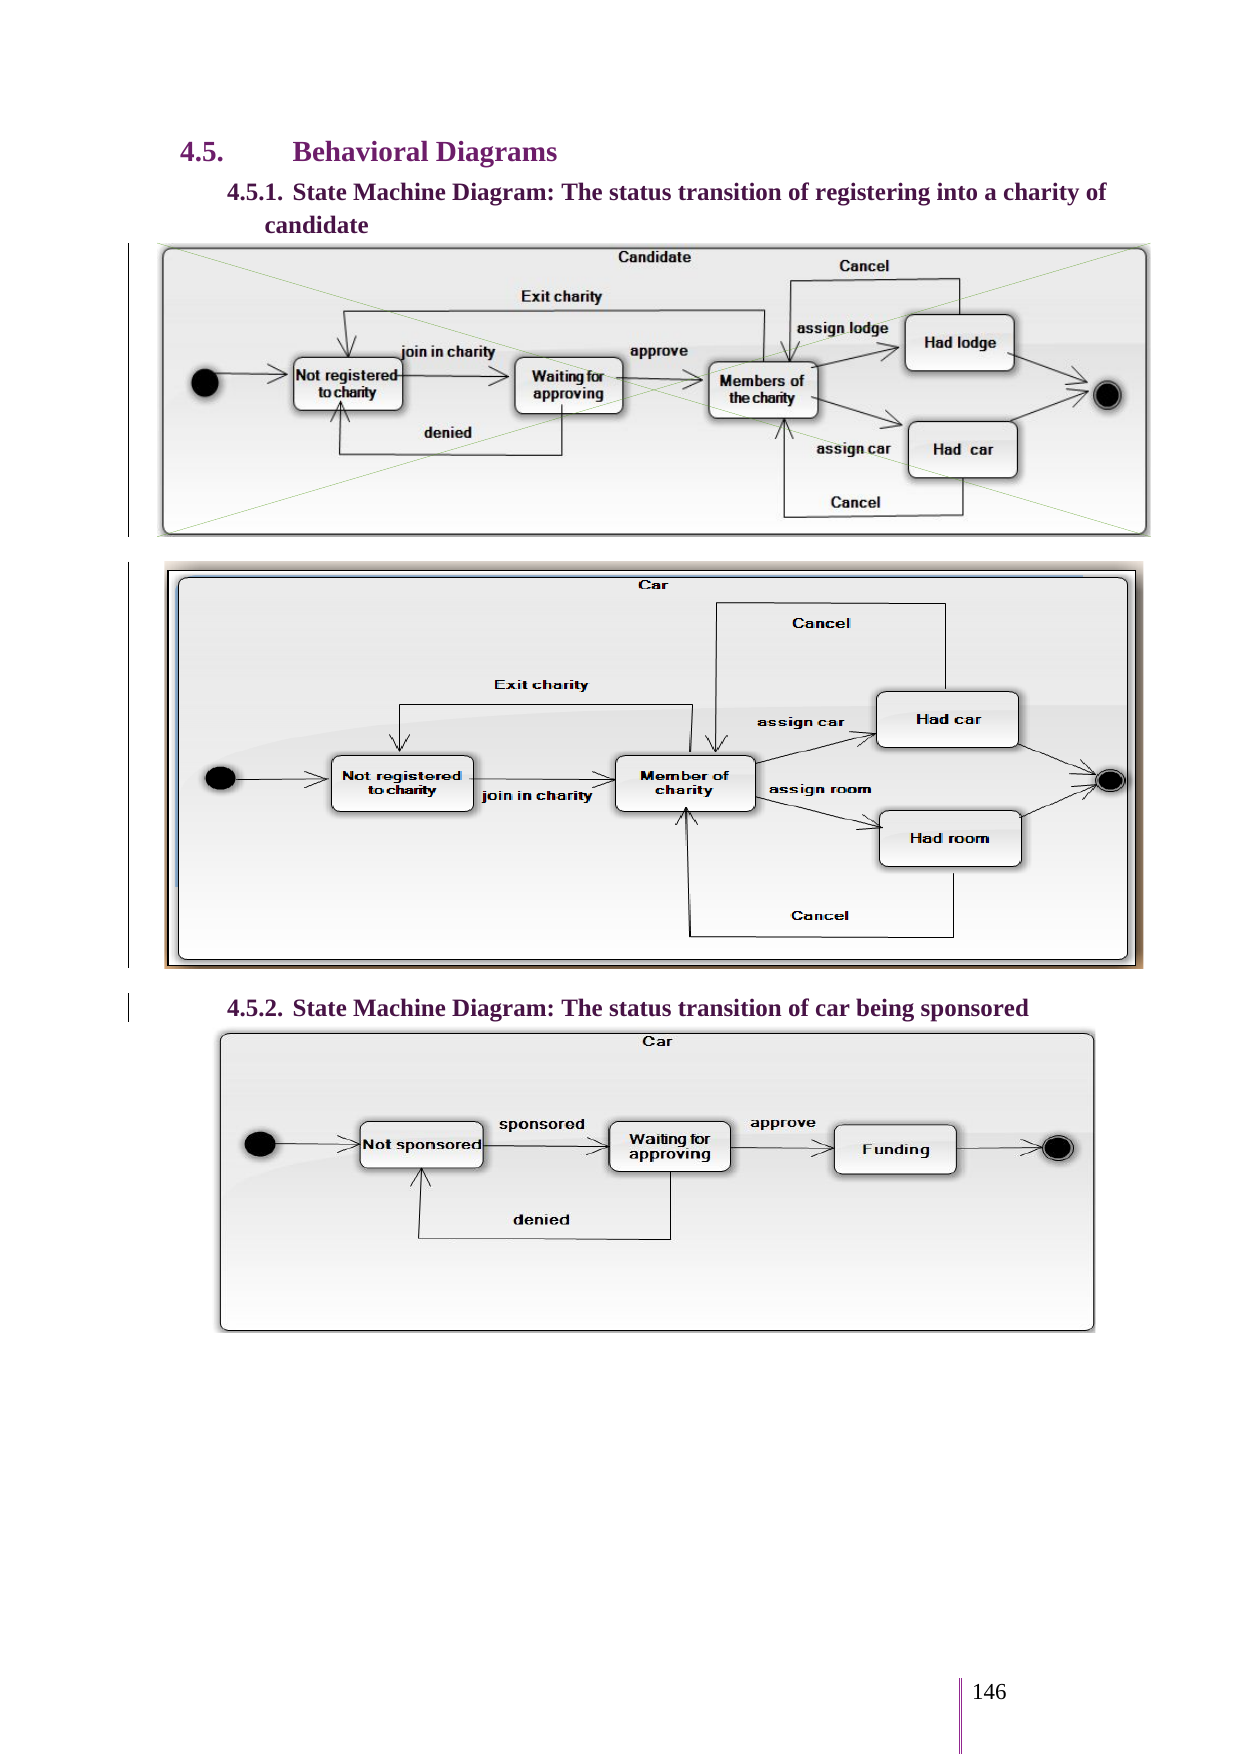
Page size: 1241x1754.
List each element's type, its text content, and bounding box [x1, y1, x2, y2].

picture [161, 243, 1146, 389]
picture [658, 244, 1151, 536]
subtitle State Machine Diagram: The status transition of car being sponsored [227, 993, 1165, 1022]
picture [157, 244, 650, 536]
picture [164, 561, 1144, 969]
subtitle State Machine Diagram: The status transition of registering into a charity of candidate [227, 177, 1165, 239]
picture [212, 1026, 1096, 1333]
picture [161, 391, 1147, 537]
subtitle Behavioral Diagrams [180, 134, 1165, 168]
